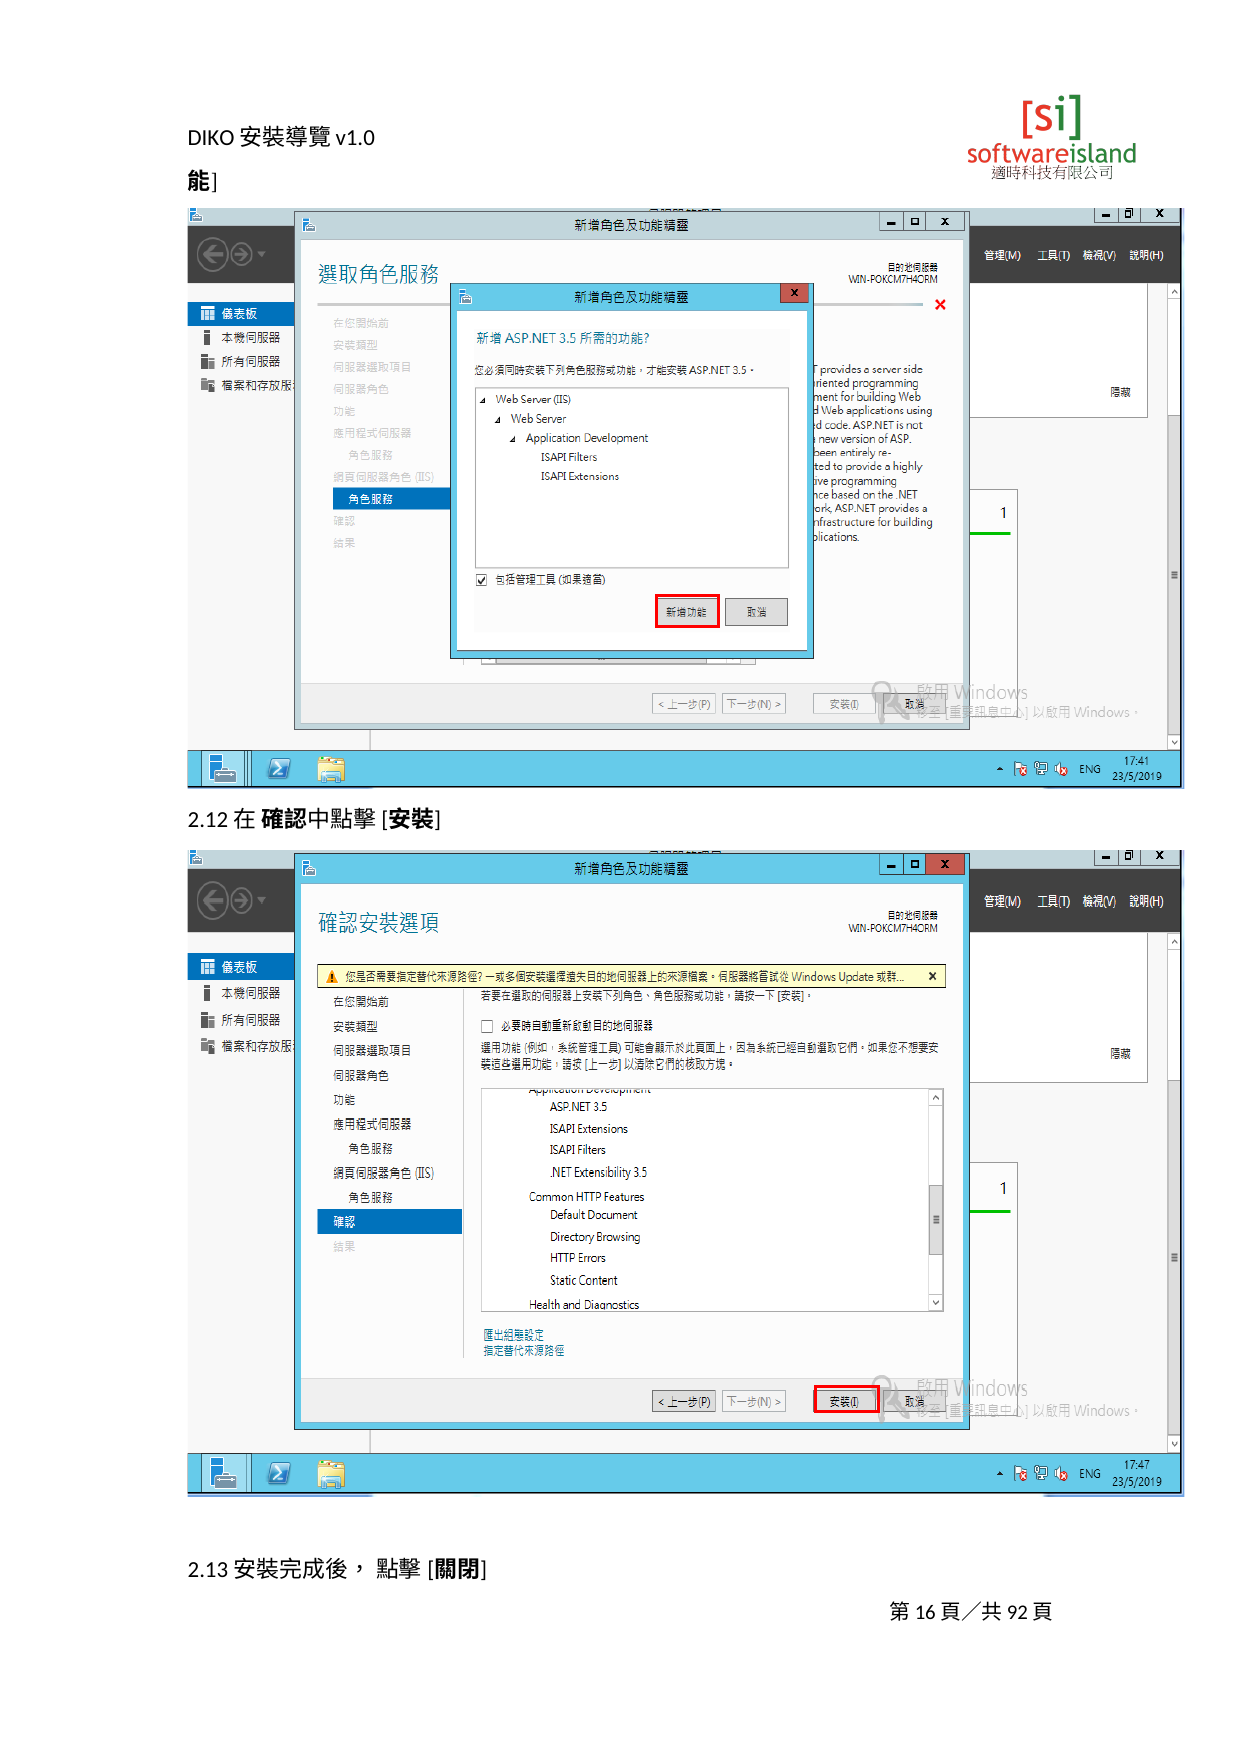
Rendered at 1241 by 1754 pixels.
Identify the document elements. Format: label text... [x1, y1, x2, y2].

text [187, 161, 1053, 199]
text 2.13 安裝完成後， 點擊 [關閉] [187, 1549, 1053, 1586]
text 2.12 在 確認中點擊 [安裝] [187, 799, 1053, 836]
picture [187, 850, 1185, 1497]
picture [967, 89, 1137, 180]
picture [187, 208, 1185, 789]
